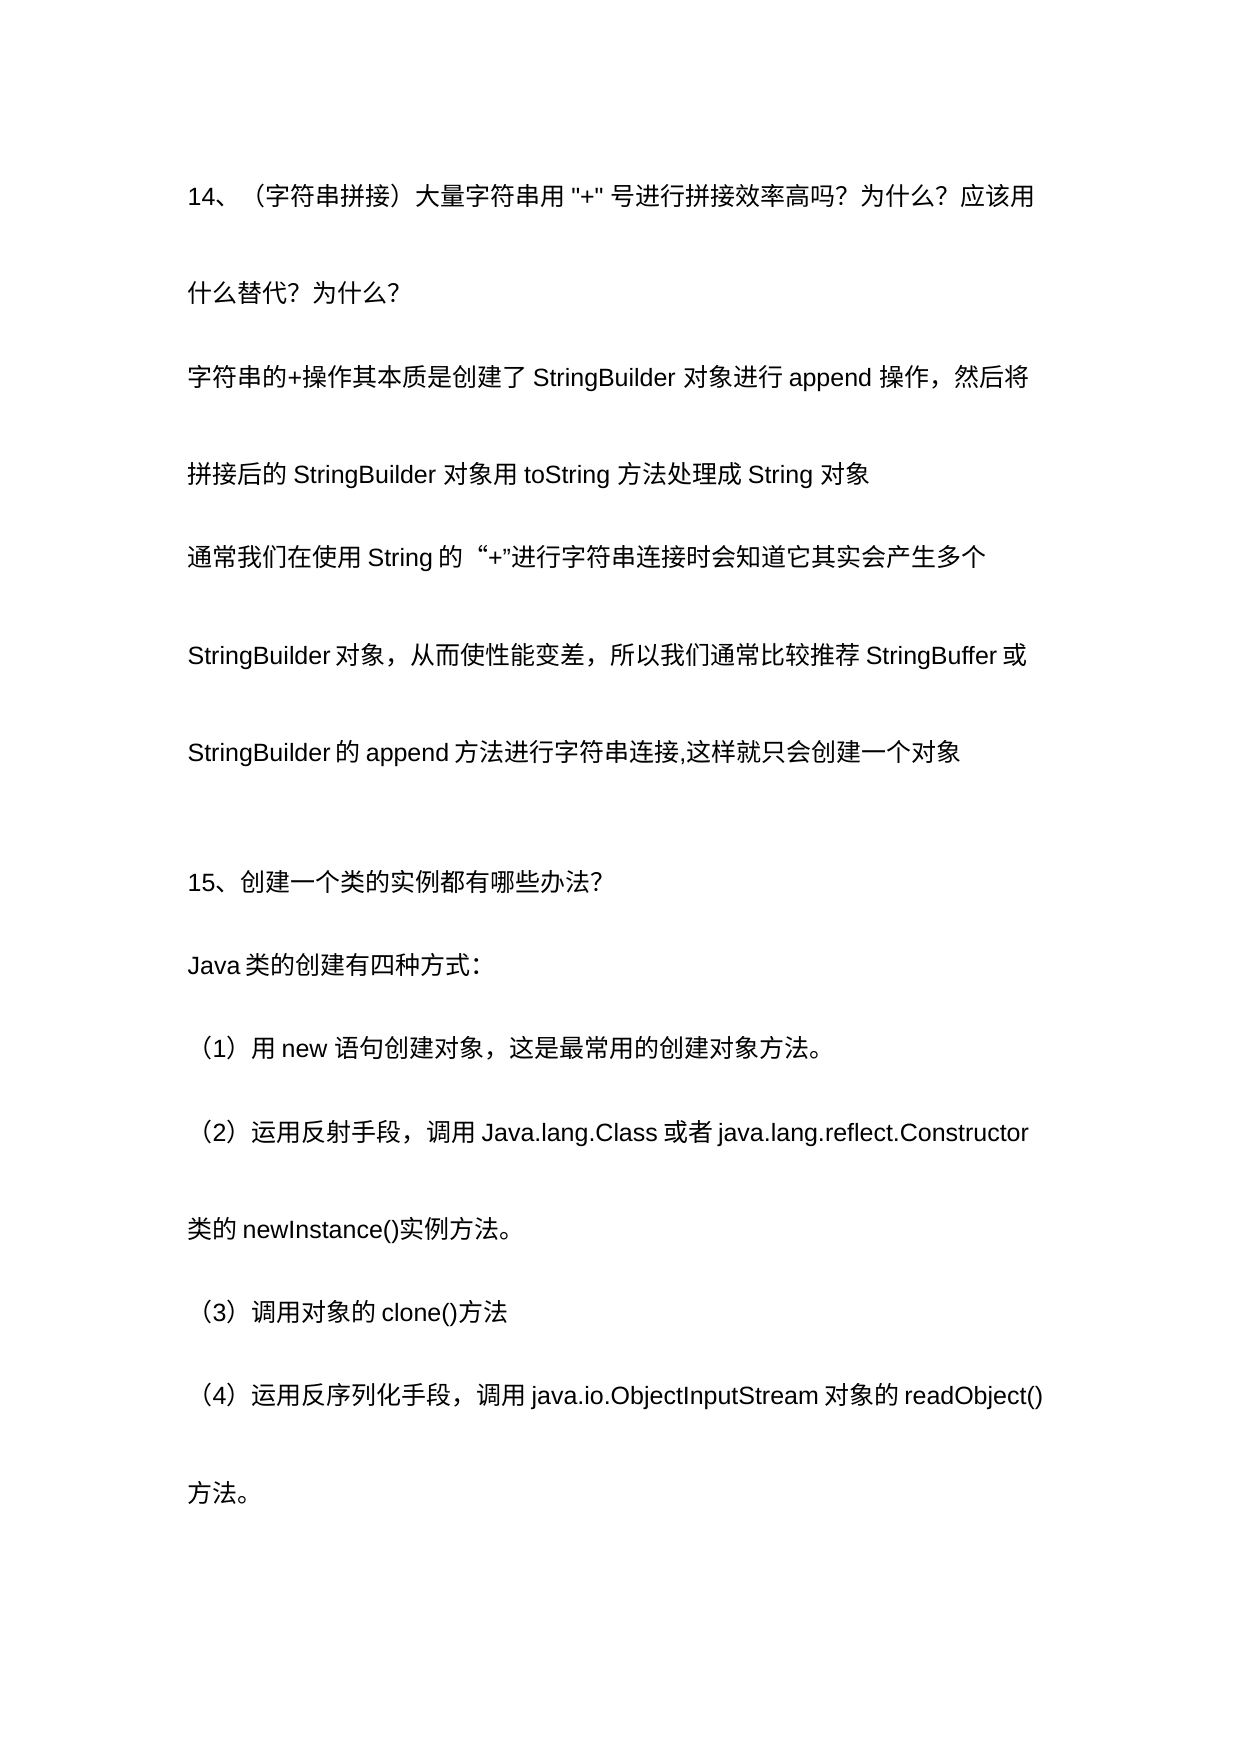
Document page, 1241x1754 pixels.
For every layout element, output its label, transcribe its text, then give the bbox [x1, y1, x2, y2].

text （3）调用对象的clone()方法 [187, 1278, 1053, 1343]
text Java类的创建有四种方式： [187, 931, 1053, 996]
text （4）运用反序列化手段，调用java.io.ObjectInputStream对象的readObject()方法。 [187, 1361, 1053, 1524]
text 字符串的+操作其本质是创建了 StringBuilder 对象进行 append 操作，然后将拼接后的 StringBuilder 对象用 toString 方法处理成 String 对象 [187, 343, 1053, 505]
text （1）用new 语句创建对象，这是最常用的创建对象方法。 [187, 1014, 1053, 1079]
text 通常我们在使用String的“+”进行字符串连接时会知道它其实会产生多个StringBuilder对象，从而使性能变差，所以我们通常比较推荐StringBuffer或StringBuilder的append方法进行字符串连接,这样就只会创建一个对象 [187, 523, 1053, 783]
subtitle 14、（字符串拼接）大量字符串用 "+" 号进行拼接效率高吗？为什么？应该用什么替代？为什么？ [187, 162, 1053, 324]
subtitle 15、创建一个类的实例都有哪些办法？ [187, 848, 1053, 913]
text （2）运用反射手段，调用Java.lang.Class或者java.lang.reflect.Constructor类的newInstance()实例方法。 [187, 1098, 1053, 1260]
